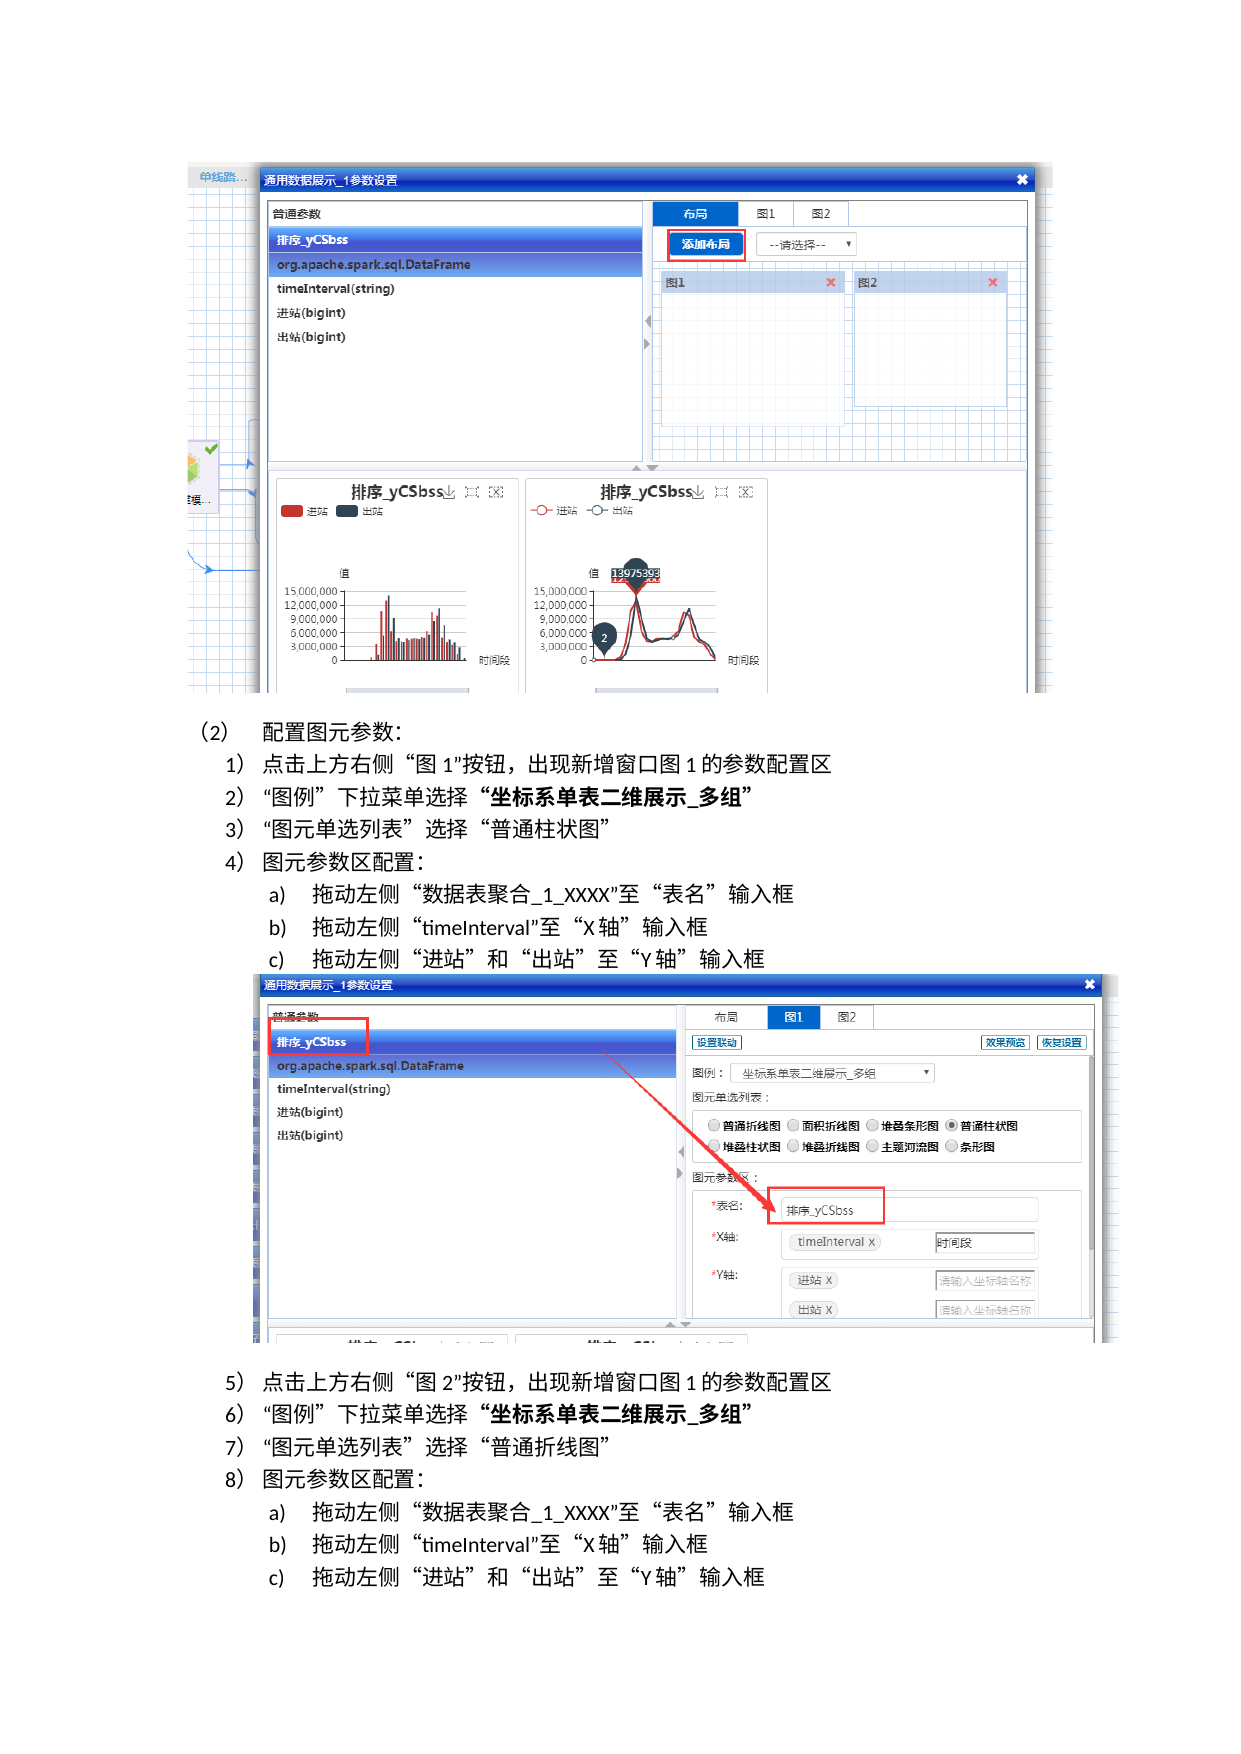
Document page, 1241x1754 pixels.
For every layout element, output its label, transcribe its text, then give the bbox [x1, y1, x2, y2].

list 图元参数区配置： [225, 1462, 1053, 1494]
list 拖动左侧“timeInterval”至“X轴”输入框 [269, 1527, 1053, 1559]
list 拖动左侧“timeInterval”至“X轴”输入框 [269, 909, 1053, 942]
list “图元单选列表”选择“普通折线图” [225, 1429, 1053, 1462]
list 点击上方右侧“图1”按钮，出现新增窗口图1的参数配置区 [225, 747, 1053, 779]
list 拖动左侧“进站”和“出站”至“Y轴”输入框 [269, 942, 1053, 974]
list “图元单选列表”选择“普通柱状图” [225, 812, 1053, 844]
picture [187, 162, 1053, 693]
list 拖动左侧“数据表聚合_1_XXXX”至“表名”输入框 [269, 877, 1053, 909]
list 拖动左侧“进站”和“出站”至“Y轴”输入框 [269, 1559, 1053, 1592]
list 配置图元参数： [187, 714, 1053, 747]
list “图例”下拉菜单选择“坐标系单表二维展示_多组” [225, 1397, 1053, 1429]
picture [253, 974, 1119, 1343]
list “图例”下拉菜单选择“坐标系单表二维展示_多组” [225, 779, 1053, 812]
list 点击上方右侧“图2”按钮，出现新增窗口图1的参数配置区 [225, 1364, 1053, 1397]
list 图元参数区配置： [225, 844, 1053, 877]
list 拖动左侧“数据表聚合_1_XXXX”至“表名”输入框 [269, 1494, 1053, 1527]
